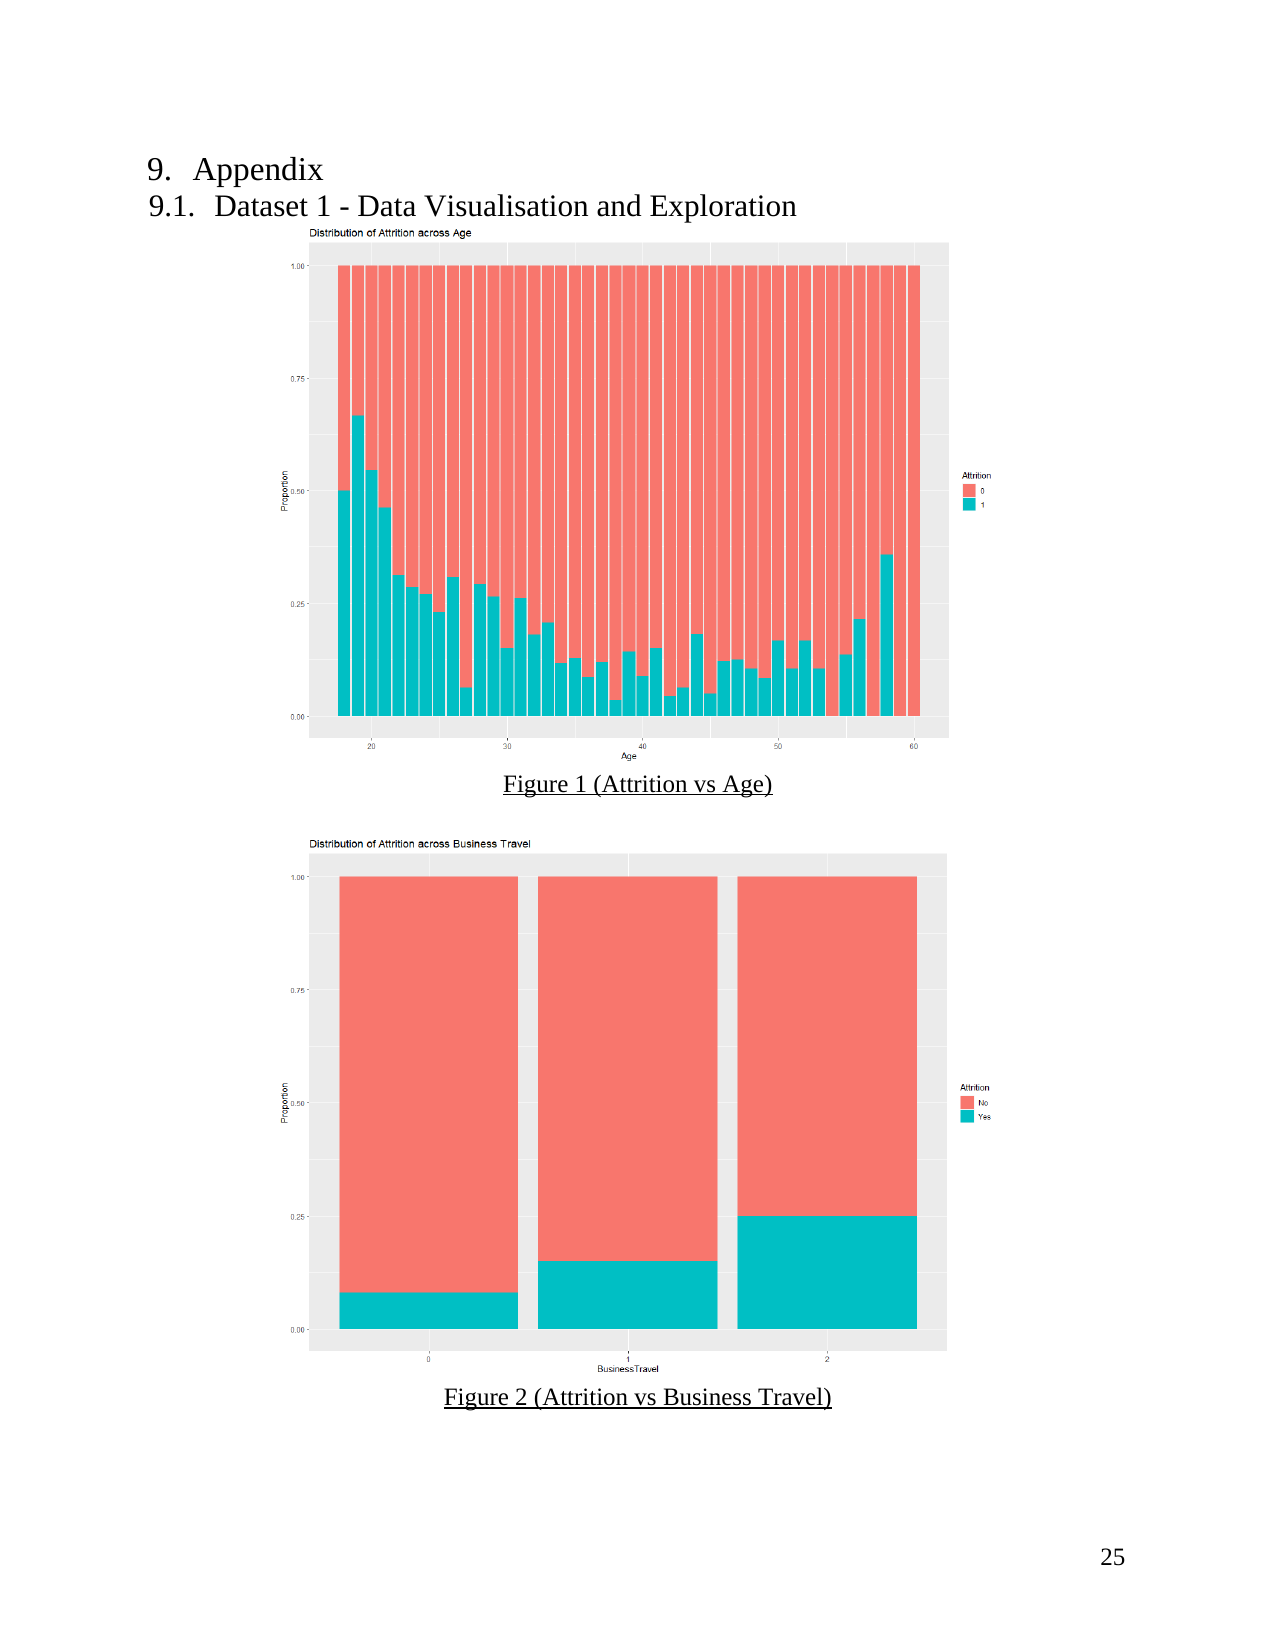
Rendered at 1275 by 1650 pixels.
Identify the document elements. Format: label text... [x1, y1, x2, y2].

text Figure 1 (Attrition vs Age) [150, 769, 1125, 797]
text Figure 2 (Attrition vs Business Travel) [150, 1382, 1125, 1411]
subtitle Dataset 1 - Data Visualisation and Exploration [195, 188, 1125, 223]
picture [275, 834, 1000, 1378]
subtitle Appendix [172, 150, 1125, 188]
picture [275, 223, 1000, 765]
